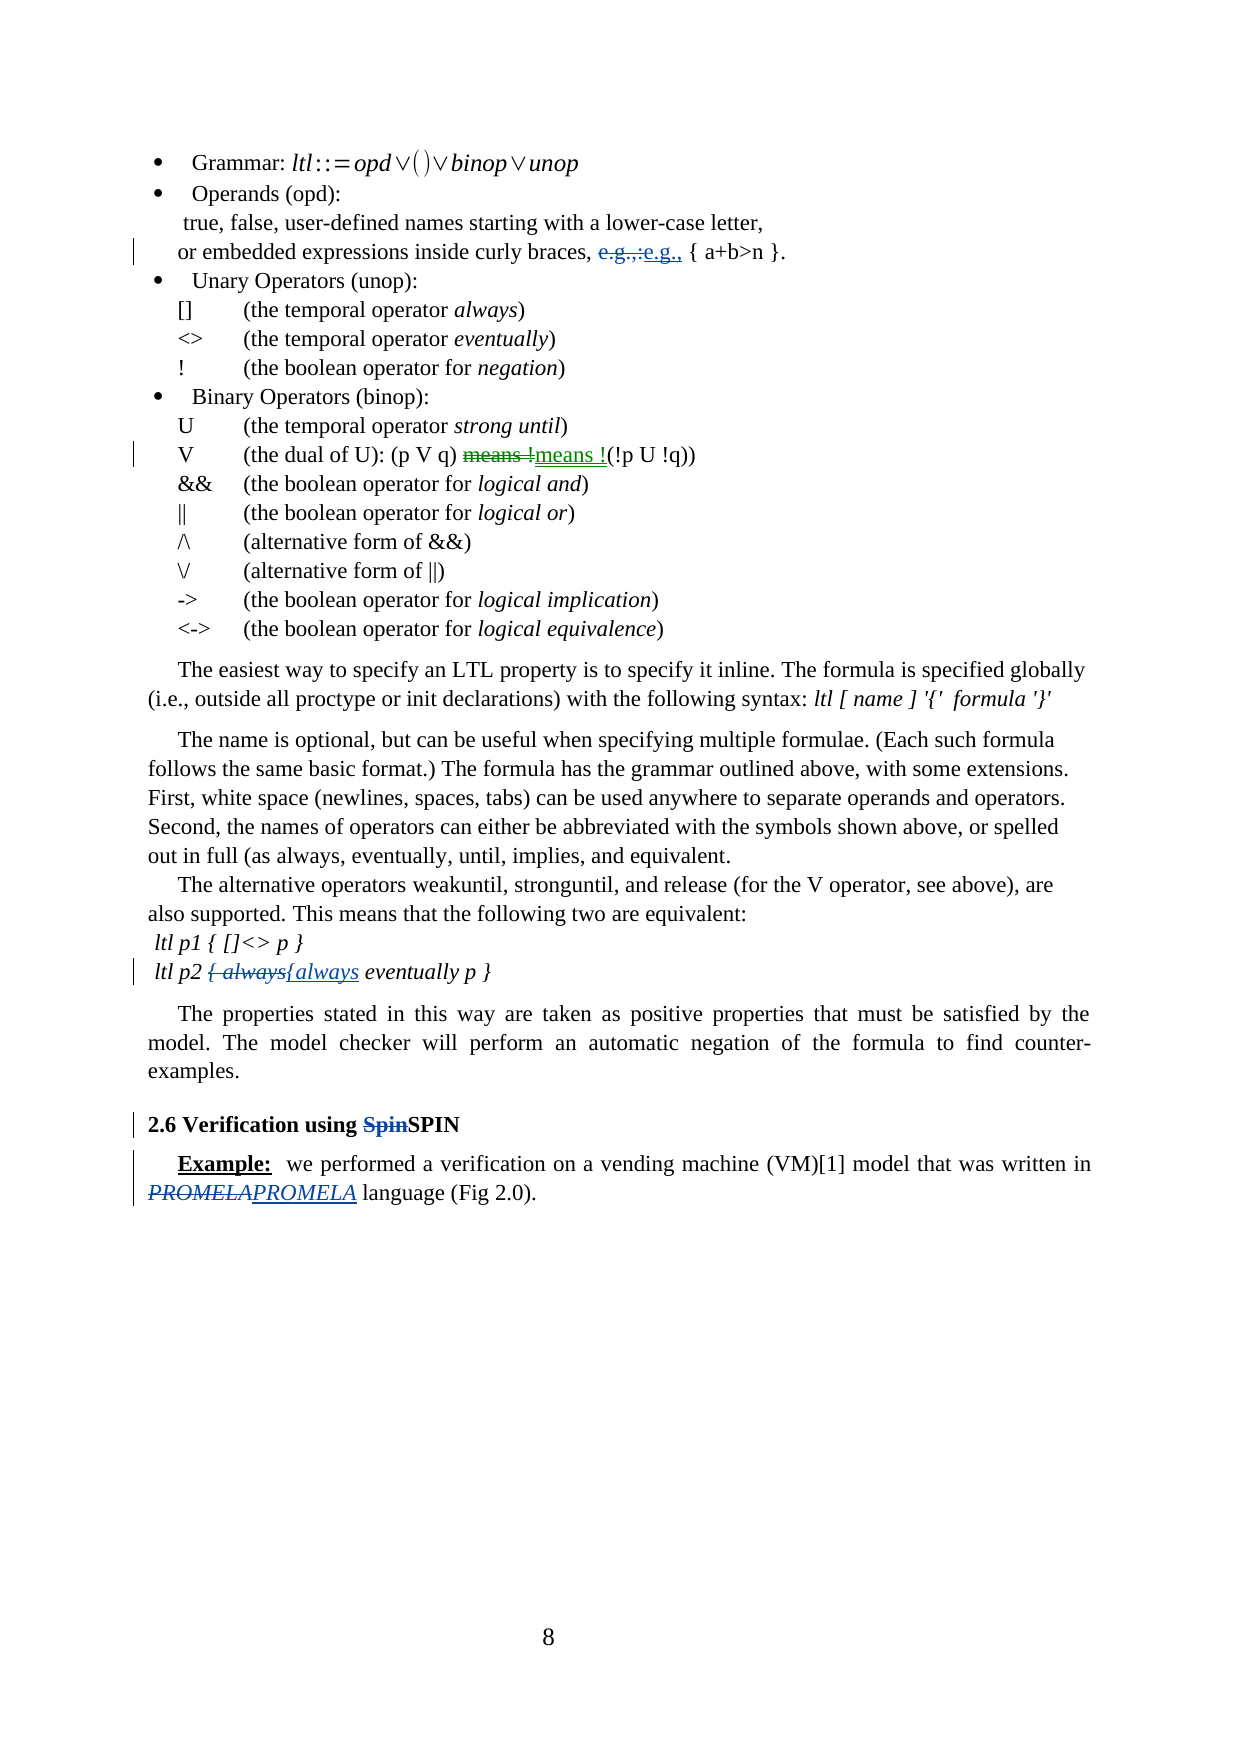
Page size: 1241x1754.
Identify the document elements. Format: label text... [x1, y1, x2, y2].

text 2.6 Verification using SPIN [148, 1112, 1092, 1138]
text Example: we performed a verification on a vending machine (VM)[1] model that was written in language (Fig 2.0). [148, 1150, 1092, 1206]
text <> (the temporal operator eventually) [177, 325, 1092, 351]
text ltl p1 { []<> p } [154, 929, 1092, 956]
text U (the temporal operator strong until) [177, 412, 1092, 438]
text The easiest way to specify an LTL property is to specify it inline. The formula is specified globally (i.e., outside all proctype or init declarations) with the following syntax: ltl [ name ] '{' formula '}' [148, 656, 1092, 711]
text ltl p2 eventually p } [154, 958, 1092, 984]
text -> (the boolean operator for logical implication) [177, 586, 1092, 612]
text The properties stated in this way are taken as positive properties that must be satisfied by the model. The model checker will perform an automatic negation of the formula to find counter-examples. [148, 1055, 1092, 1084]
text [] (the temporal operator always) [177, 296, 1092, 322]
text or embedded expressions inside curly braces, { a+b>n }. [177, 238, 1092, 264]
list Operands (opd): [154, 180, 1092, 207]
list Unary Operators (unop): [154, 267, 1092, 293]
text V (the dual of U): (p V q) (!p U !q)) [177, 441, 1092, 467]
text /\ (alternative form of &&) [177, 528, 1092, 554]
text <-> (the boolean operator for logical equivalence) [177, 615, 1092, 641]
list Grammar: [154, 148, 1092, 178]
text && (the boolean operator for logical and) [177, 470, 1092, 496]
list true, false, user-defined names starting with a lower-case letter, [177, 209, 1092, 236]
text The name is optional, but can be useful when specifying multiple formulae. (Each such formula follows the same basic format.) The formula has the grammar outlined above, with some extensions. First, white space (newlines, spaces, tabs) can be used anywhere to separate operands and operators. Second, the names of operators can either be abbreviated with the symbols shown above, or spelled out in full (as always, eventually, until, implies, and equivalent. [148, 727, 1092, 869]
text The alternative operators weakuntil, stronguntil, and release (for the V operator, see above), are also supported. This means that the following two are equivalent: [148, 871, 1092, 927]
text The properties stated in this way are taken as positive properties that must be satisfied by the model. The model checker will perform an automatic negation of the formula to find counter-examples. [148, 1000, 1092, 1029]
text \/ (alternative form of ||) [177, 557, 1092, 583]
text || (the boolean operator for logical or) [177, 499, 1092, 525]
list Binary Operators (binop): [154, 383, 1092, 409]
text ! (the boolean operator for negation) [177, 354, 1092, 380]
